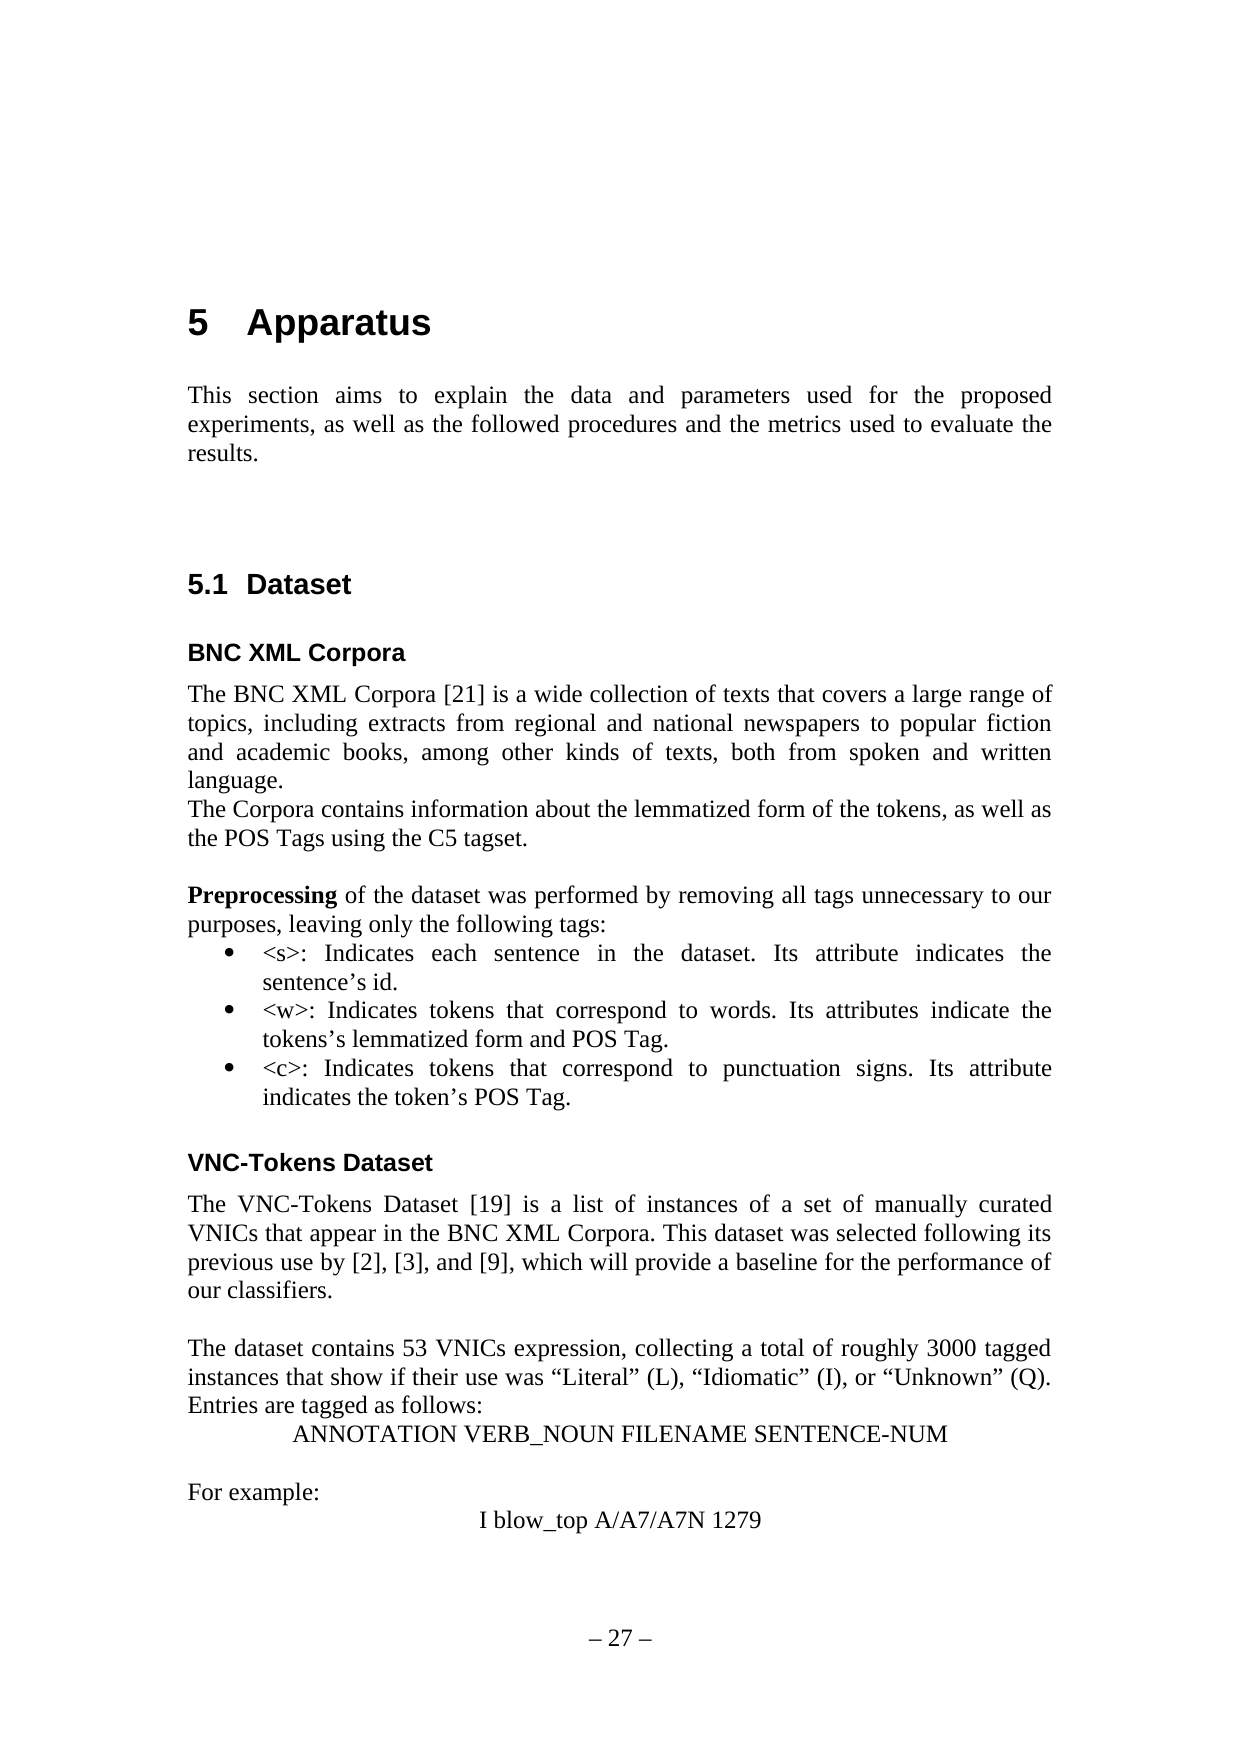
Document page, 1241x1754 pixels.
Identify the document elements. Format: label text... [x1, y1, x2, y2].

text The dataset contains 53 VNICs expression, collecting a total of roughly 3000 tagged instances that show if their use was “Literal” (L), “Idiomatic” (I), or “Unknown” (Q). Entries are tagged as follows: [187, 1333, 1053, 1419]
text The BNC XML Corpora is a wide collection of texts that covers a large range of topics, including extracts from regional and national newspapers to popular fiction and academic books, among other kinds of texts, both from spoken and written language. [187, 679, 1053, 794]
list <c>: Indicates tokens that correspond to punctuation signs. Its attribute indicates the token’s POS Tag. [225, 1053, 1053, 1110]
subtitle VNC-Tokens Dataset [187, 1148, 1053, 1177]
text The VNC-Tokens Dataset is a list of instances of a set of manually curated VNICs that appear in the BNC XML Corpora. This dataset was selected following its previous use by,, and, which will provide a baseline for the performance of our classifiers. [187, 1189, 1053, 1304]
subtitle Apparatus [187, 300, 1053, 343]
list <s>: Indicates each sentence in the dataset. Its attribute indicates the sentence’s id. [225, 938, 1053, 995]
text I blow_top A/A7/A7N 1279 [187, 1505, 1053, 1534]
text This section aims to explain the data and parameters used for the proposed experiments, as well as the followed procedures and the metrics used to evaluate the results. [187, 381, 1053, 467]
list <w>: Indicates tokens that correspond to words. Its attributes indicate the tokens’s lemmatized form and POS Tag. [225, 995, 1053, 1053]
text ANNOTATION VERB_NOUN FILENAME SENTENCE-NUM [187, 1419, 1053, 1448]
text For example: [187, 1477, 1053, 1505]
text Preprocessing of the dataset was performed by removing all tags unnecessary to our purposes, leaving only the following tags: [187, 880, 1053, 938]
subtitle BNC XML Corpora [187, 638, 1053, 667]
subtitle Dataset [187, 567, 1053, 600]
text The Corpora contains information about the lemmatized form of the tokens, as well as the POS Tags using the C5 tagset. [187, 794, 1053, 852]
